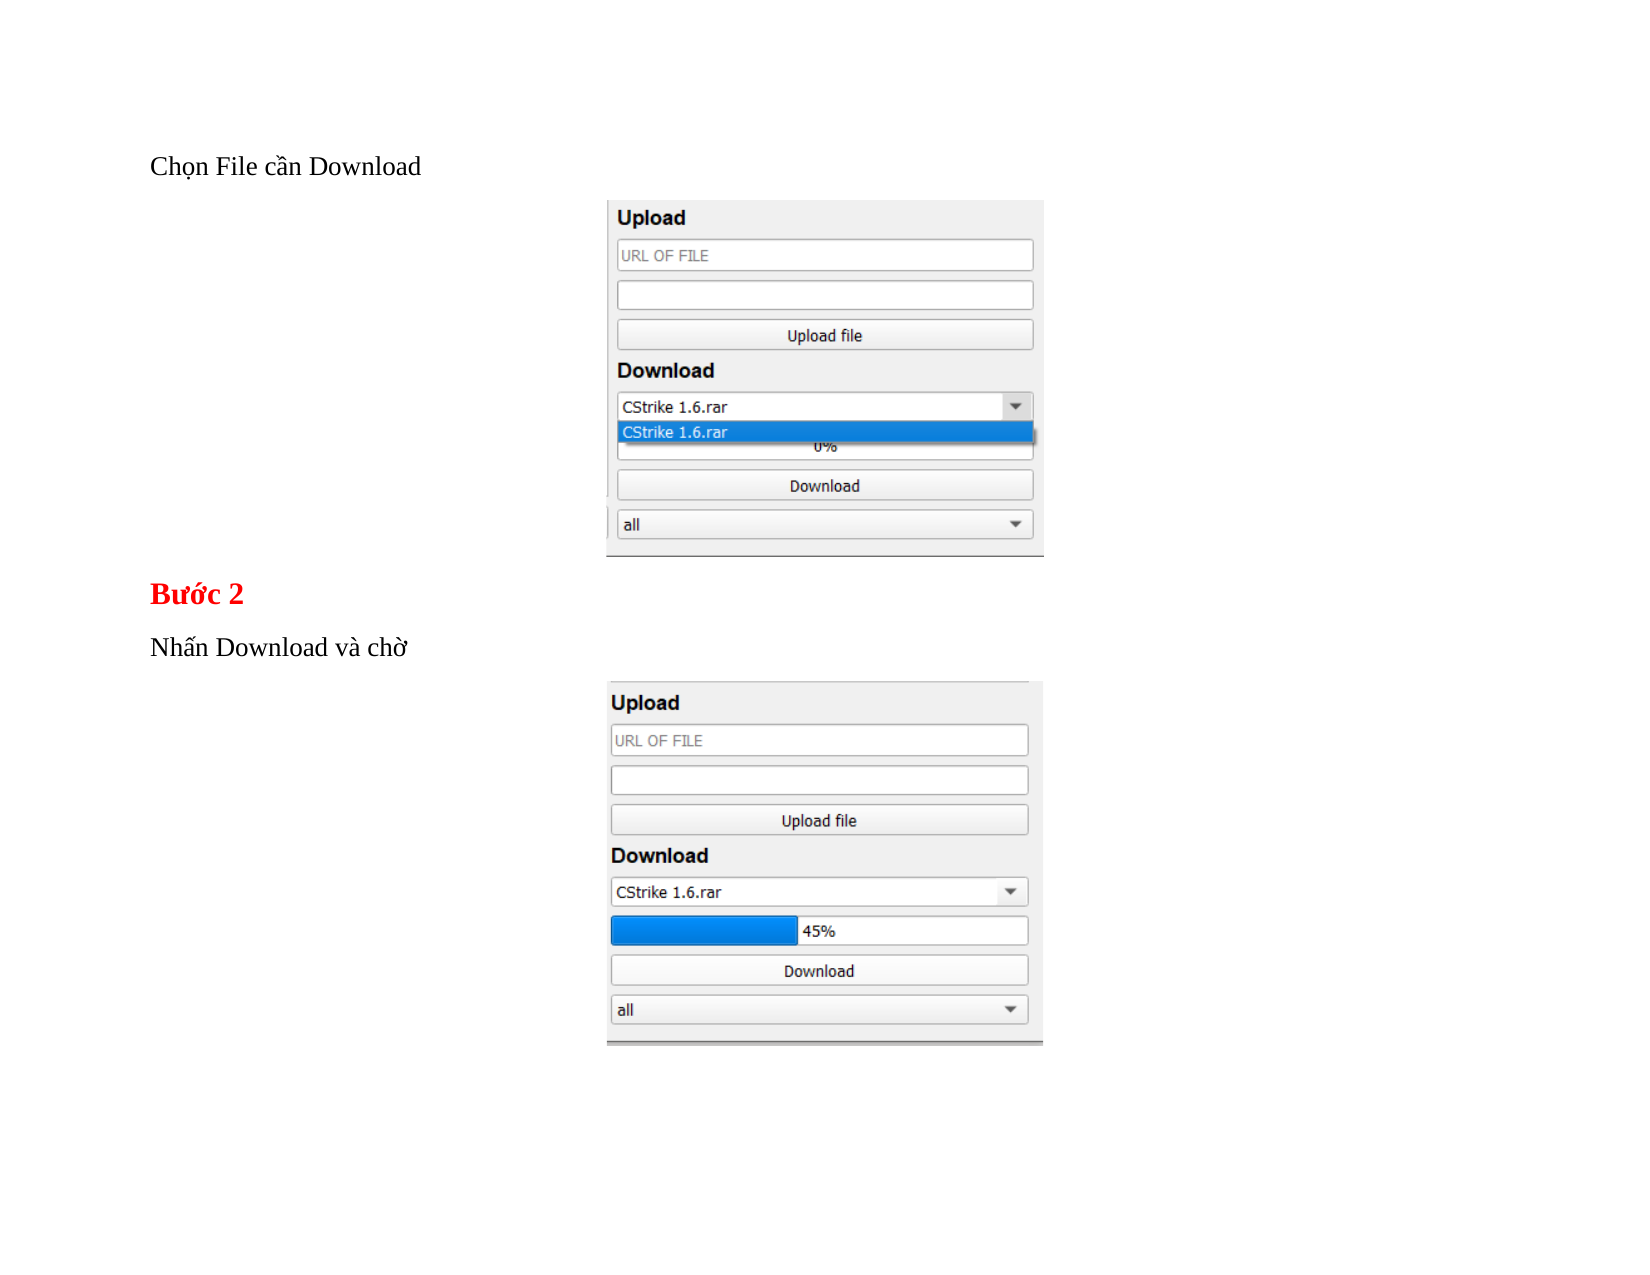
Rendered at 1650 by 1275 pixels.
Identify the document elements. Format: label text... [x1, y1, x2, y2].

text Bước 2 [150, 575, 1500, 611]
picture [606, 681, 1044, 1046]
text Chọn File cần Download [150, 150, 1500, 181]
text Nhấn Download và chờ [150, 631, 1500, 662]
picture [606, 200, 1044, 557]
